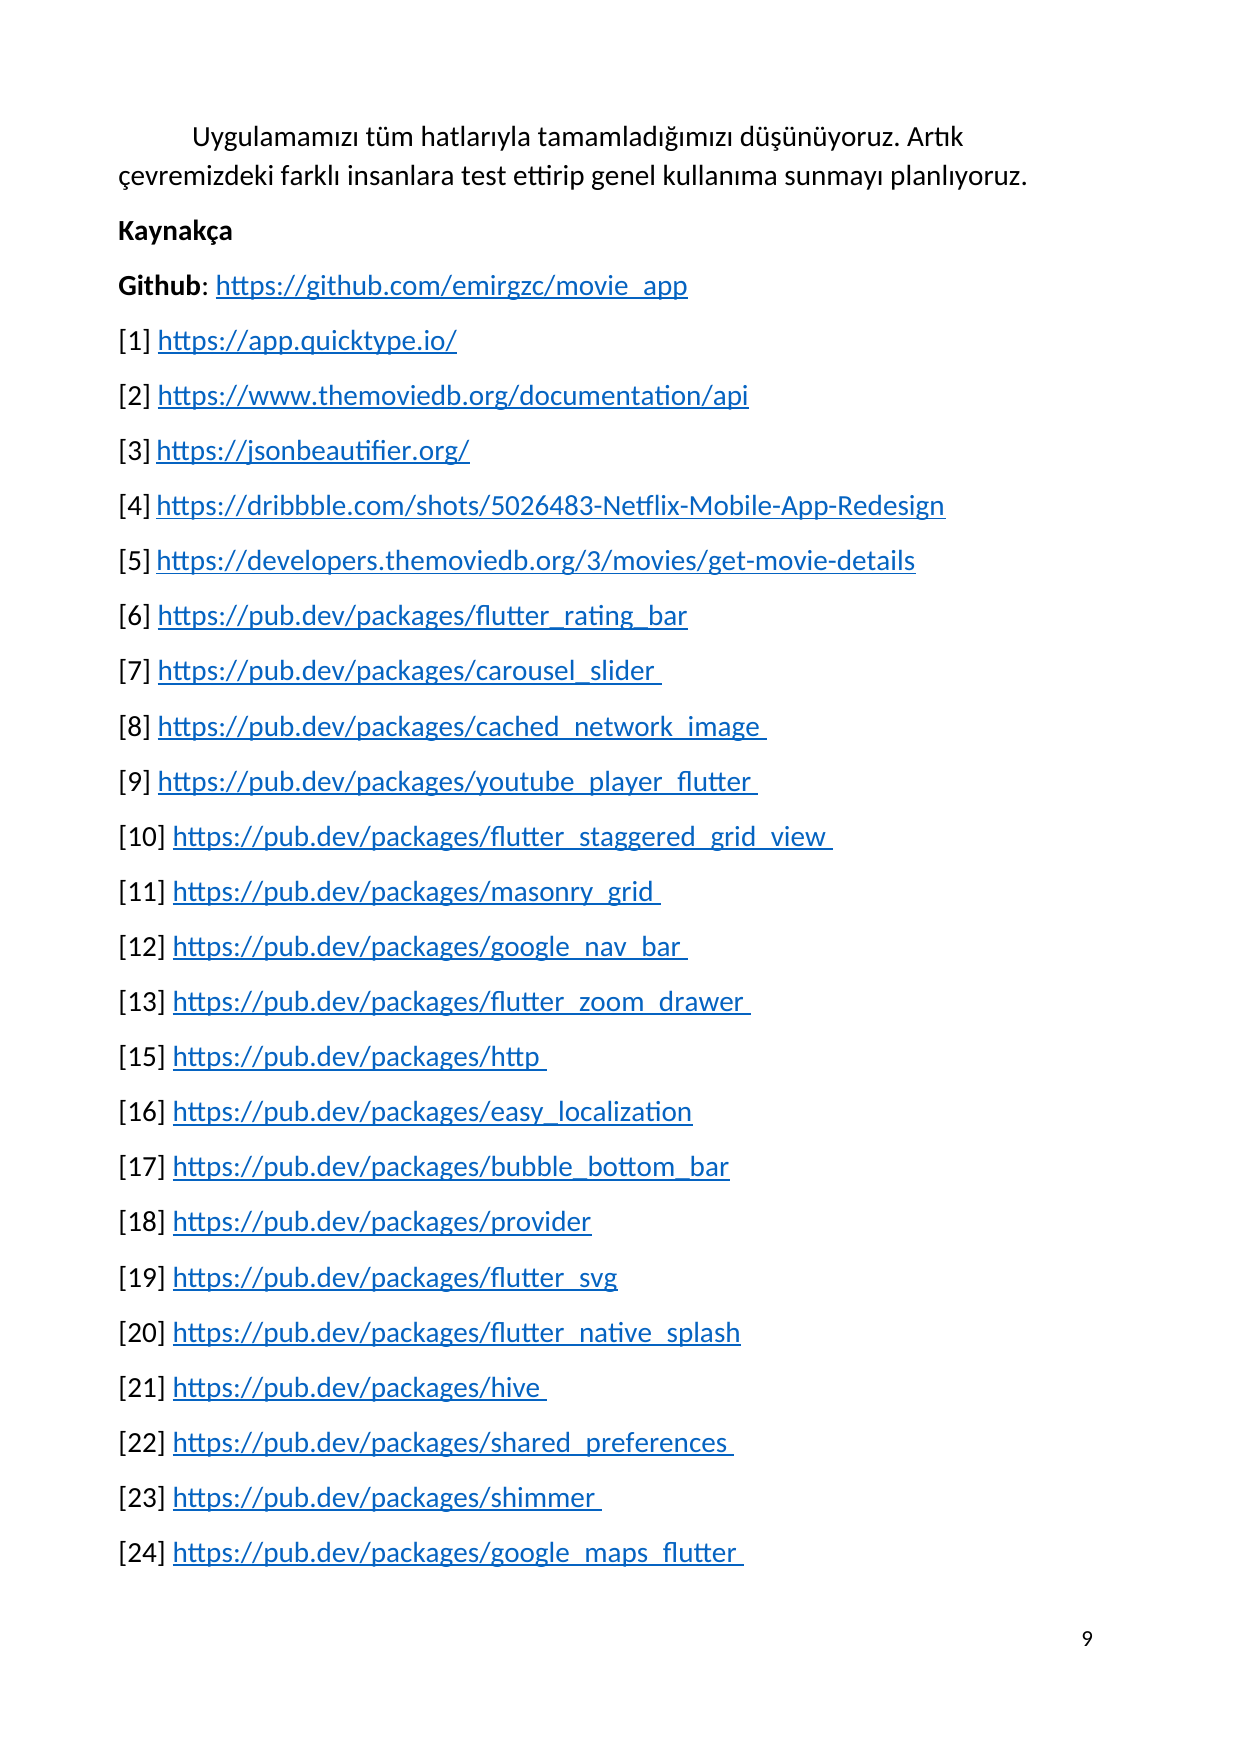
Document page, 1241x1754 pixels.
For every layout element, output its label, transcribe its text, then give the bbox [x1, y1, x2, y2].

text [4] https://dribbble.com/shots/5026483-Netflix-Mobile-App-Redesign [118, 487, 1092, 523]
text [22] https://pub.dev/packages/shared_preferences [118, 1424, 1092, 1459]
text [8] https://pub.dev/packages/cached_network_image [118, 708, 1092, 743]
text Uygulamamızı tüm hatlarıyla tamamladığımızı düşünüyoruz. Artık çevremizdeki farklı insanlara test ettirip genel kullanıma sunmayı planlıyoruz. [118, 118, 1092, 192]
text [10] https://pub.dev/packages/flutter_staggered_grid_view [118, 818, 1092, 853]
text [18] https://pub.dev/packages/provider [118, 1203, 1092, 1239]
text [24] https://pub.dev/packages/google_maps_flutter [118, 1534, 1092, 1570]
text [21] https://pub.dev/packages/hive [118, 1369, 1092, 1404]
text [9] https://pub.dev/packages/youtube_player_flutter [118, 763, 1092, 798]
text [20] https://pub.dev/packages/flutter_native_splash [118, 1314, 1092, 1349]
text [23] https://pub.dev/packages/shimmer [118, 1479, 1092, 1515]
text [13] https://pub.dev/packages/flutter_zoom_drawer [118, 983, 1092, 1019]
text [6] https://pub.dev/packages/flutter_rating_bar [118, 597, 1092, 633]
text [19] https://pub.dev/packages/flutter_svg [118, 1259, 1092, 1294]
text [11] https://pub.dev/packages/masonry_grid [118, 873, 1092, 908]
text [3] https://jsonbeautifier.org/ [118, 432, 1092, 468]
text Kaynakça [118, 212, 1092, 247]
text [1] https://app.quicktype.io/ [118, 322, 1092, 357]
text Github: https://github.com/emirgzc/movie_app [118, 267, 1092, 302]
text [7] https://pub.dev/packages/carousel_slider [118, 652, 1092, 688]
text [2] https://www.themoviedb.org/documentation/api [118, 377, 1092, 413]
text [15] https://pub.dev/packages/http [118, 1038, 1092, 1074]
text [16] https://pub.dev/packages/easy_localization [118, 1093, 1092, 1129]
text [5] https://developers.themoviedb.org/3/movies/get-movie-details [118, 542, 1092, 578]
text [12] https://pub.dev/packages/google_nav_bar [118, 928, 1092, 964]
text [17] https://pub.dev/packages/bubble_bottom_bar [118, 1148, 1092, 1184]
